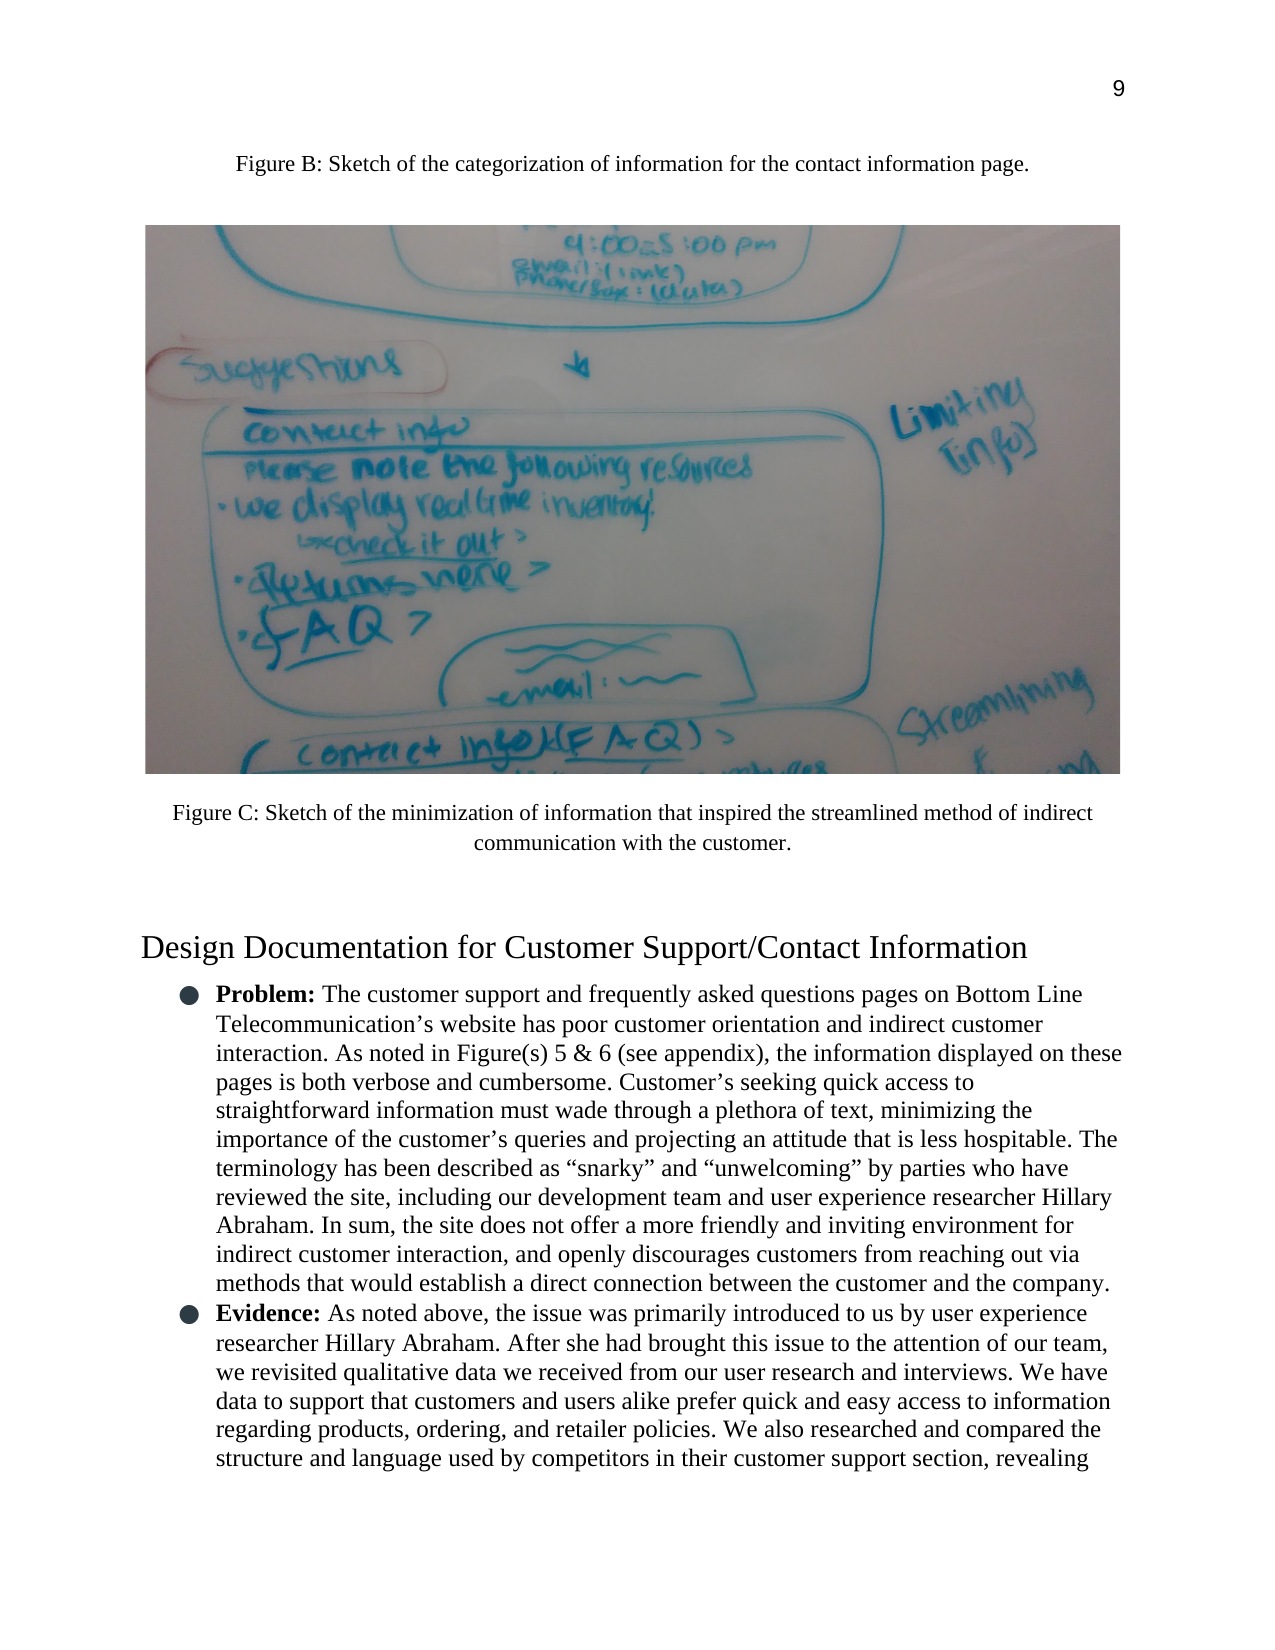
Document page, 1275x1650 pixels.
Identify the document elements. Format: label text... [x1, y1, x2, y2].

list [178, 1297, 1125, 1472]
subtitle Design Documentation for Customer Support/Contact Information [141, 927, 1125, 965]
list Problem: The customer support and frequently asked questions pages on Bottom Line Telecommunication’s website has poor customer orientation and indirect customer interaction. As noted in Figure(s) 5 & 6 (see appendix), the information displayed on these pages is both verbose and cumbersome. Customer’s seeking quick access to straightforward information must wade through a plethora of text, minimizing the importance of the customer’s queries and projecting an attitude that is less hospitable. The terminology has been described as “snarky” and “unwelcoming” by parties who have reviewed the site, including our development team and user experience researcher Hillary Abraham. In sum, the site does not offer a more friendly and inviting environment for indirect customer interaction, and openly discourages customers from reaching out via methods that would establish a direct connection between the customer and the company. [178, 978, 1125, 1297]
text Figure B: Sketch of the categorization of information for the contact information page. [141, 150, 1125, 176]
picture [145, 225, 1121, 774]
